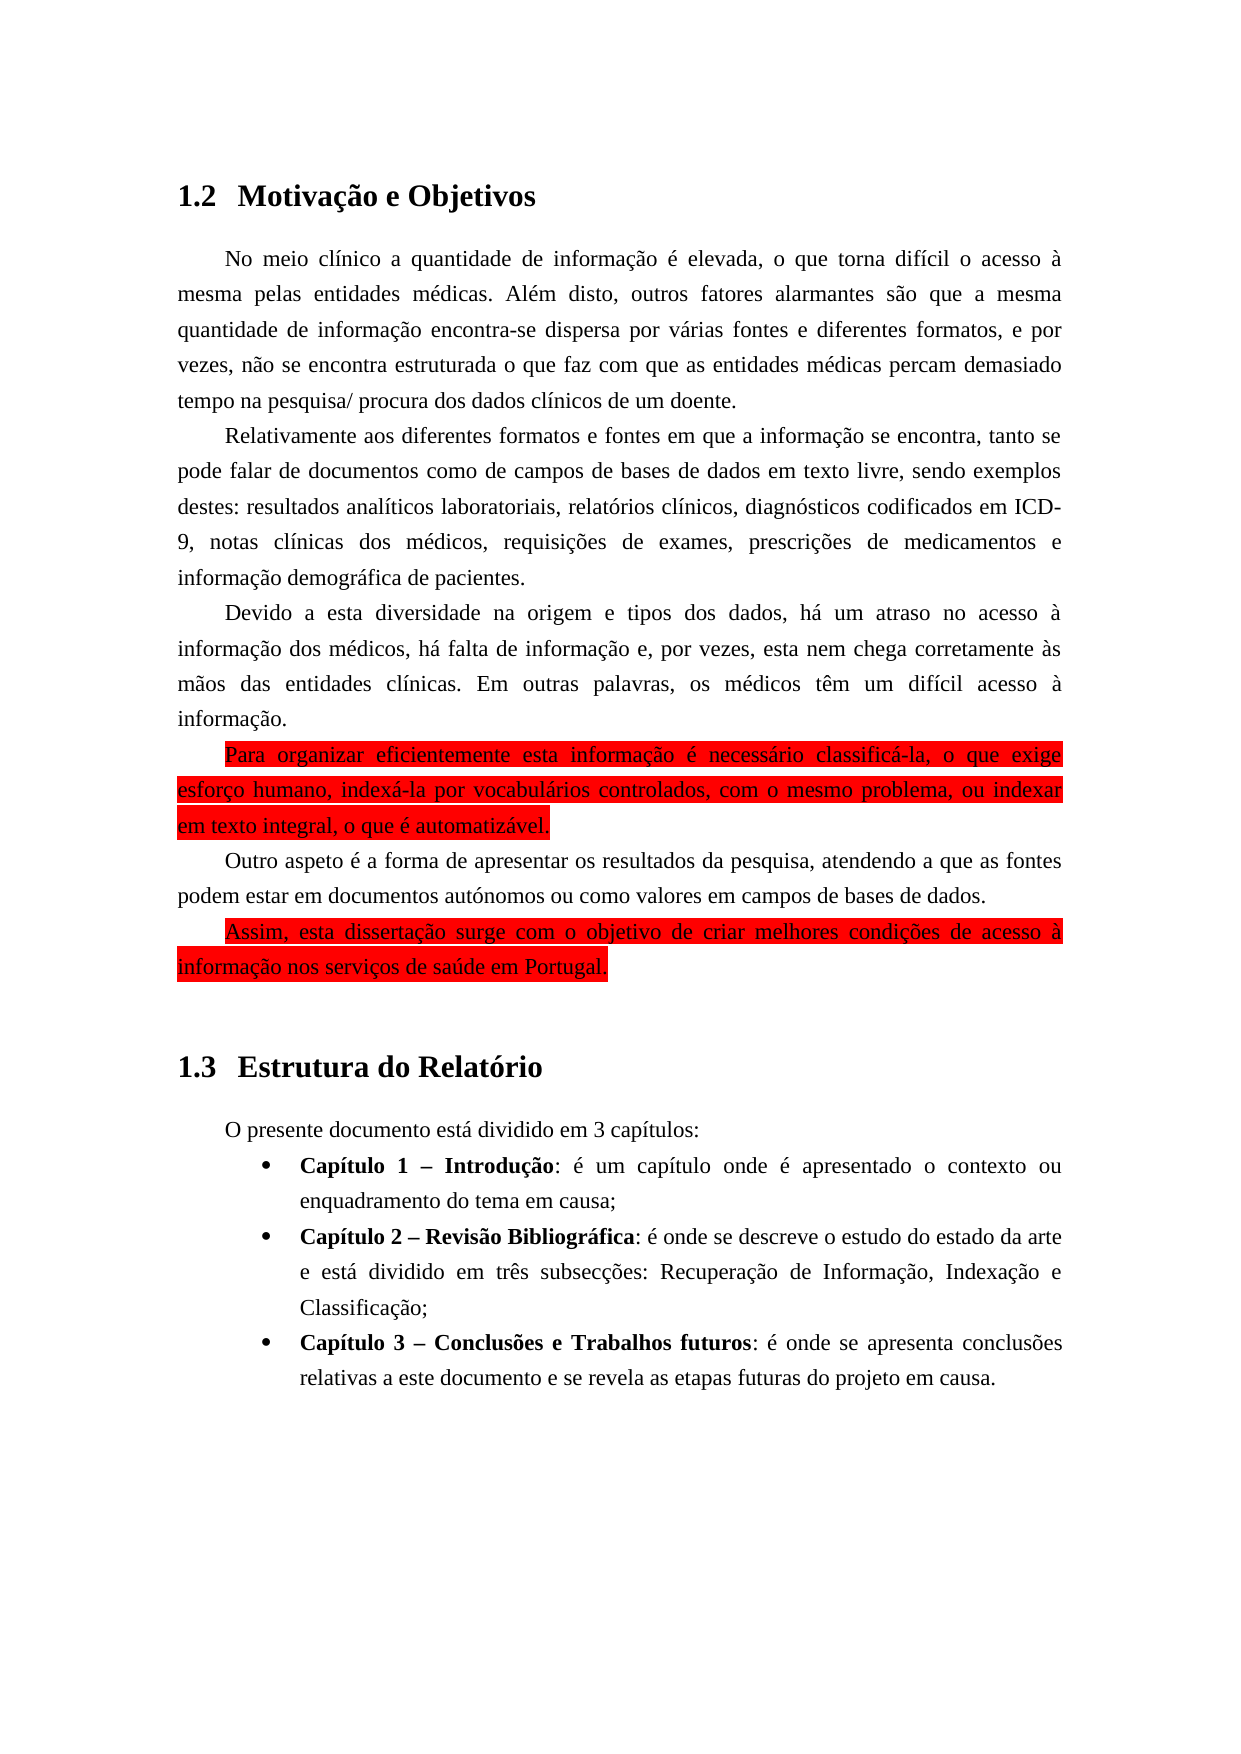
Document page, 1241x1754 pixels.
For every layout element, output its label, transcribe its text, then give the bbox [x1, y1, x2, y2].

text Assim, esta dissertação surge com o objetivo de criar melhores condições de acesso à informação nos serviços de saúde em Portugal. [177, 911, 1063, 982]
subtitle Motivação e Objetivos [177, 177, 1063, 213]
text Para organizar eficientemente esta informação é necessário classificá-la, o que exige esforço humano, indexá-la por vocabulários controlados, com o mesmo problema, ou indexar em texto integral, o que é automatizável. [177, 803, 1063, 840]
text Outro aspeto é a forma de apresentar os resultados da pesquisa, atendendo a que as fontes podem estar em documentos autónomos ou como valores em campos de bases de dados. [177, 840, 1063, 911]
list Capítulo 2 – Revisão Bibliográfica: é onde se descreve o estudo do estado da arte e está dividido em três subsecções: Recuperação de Informação, Indexação e Classificação; [262, 1216, 1063, 1322]
text O presente documento está dividido em 3 capítulos: [177, 1109, 1063, 1145]
text Para organizar eficientemente esta informação é necessário classificá-la, o que exige esforço humano, indexá-la por vocabulários controlados, com o mesmo problema, ou indexar em texto integral, o que é automatizável. [177, 734, 1063, 776]
text No meio clínico a quantidade de informação é elevada, o que torna difícil o acesso à mesma pelas entidades médicas. Além disto, outros fatores alarmantes são que a mesma quantidade de informação encontra-se dispersa por várias fontes e diferentes formatos, e por vezes, não se encontra estruturada o que faz com que as entidades médicas percam demasiado tempo na pesquisa/ procura dos dados clínicos de um doente. [177, 238, 1063, 415]
list Capítulo 3 – Conclusões e Trabalhos futuros: é onde se apresenta conclusões relativas a este documento e se revela as etapas futuras do projeto em causa. [262, 1322, 1063, 1393]
text Relativamente aos diferentes formatos e fontes em que a informação se encontra, tanto se pode falar de documentos como de campos de bases de dados em texto livre, sendo exemplos destes: resultados analíticos laboratoriais, relatórios clínicos, diagnósticos codificados em ICD-9, notas clínicas dos médicos, requisições de exames, prescrições de medicamentos e informação demográfica de pacientes. [177, 415, 1063, 592]
list Capítulo 1 – Introdução: é um capítulo onde é apresentado o contexto ou enquadramento do tema em causa; [262, 1145, 1063, 1216]
subtitle Estrutura do Relatório [177, 1048, 1063, 1084]
text Devido a esta diversidade na origem e tipos dos dados, há um atraso no acesso à informação dos médicos, há falta de informação e, por vezes, esta nem chega corretamente às mãos das entidades clínicas. Em outras palavras, os médicos têm um difícil acesso à informação. [177, 592, 1063, 734]
